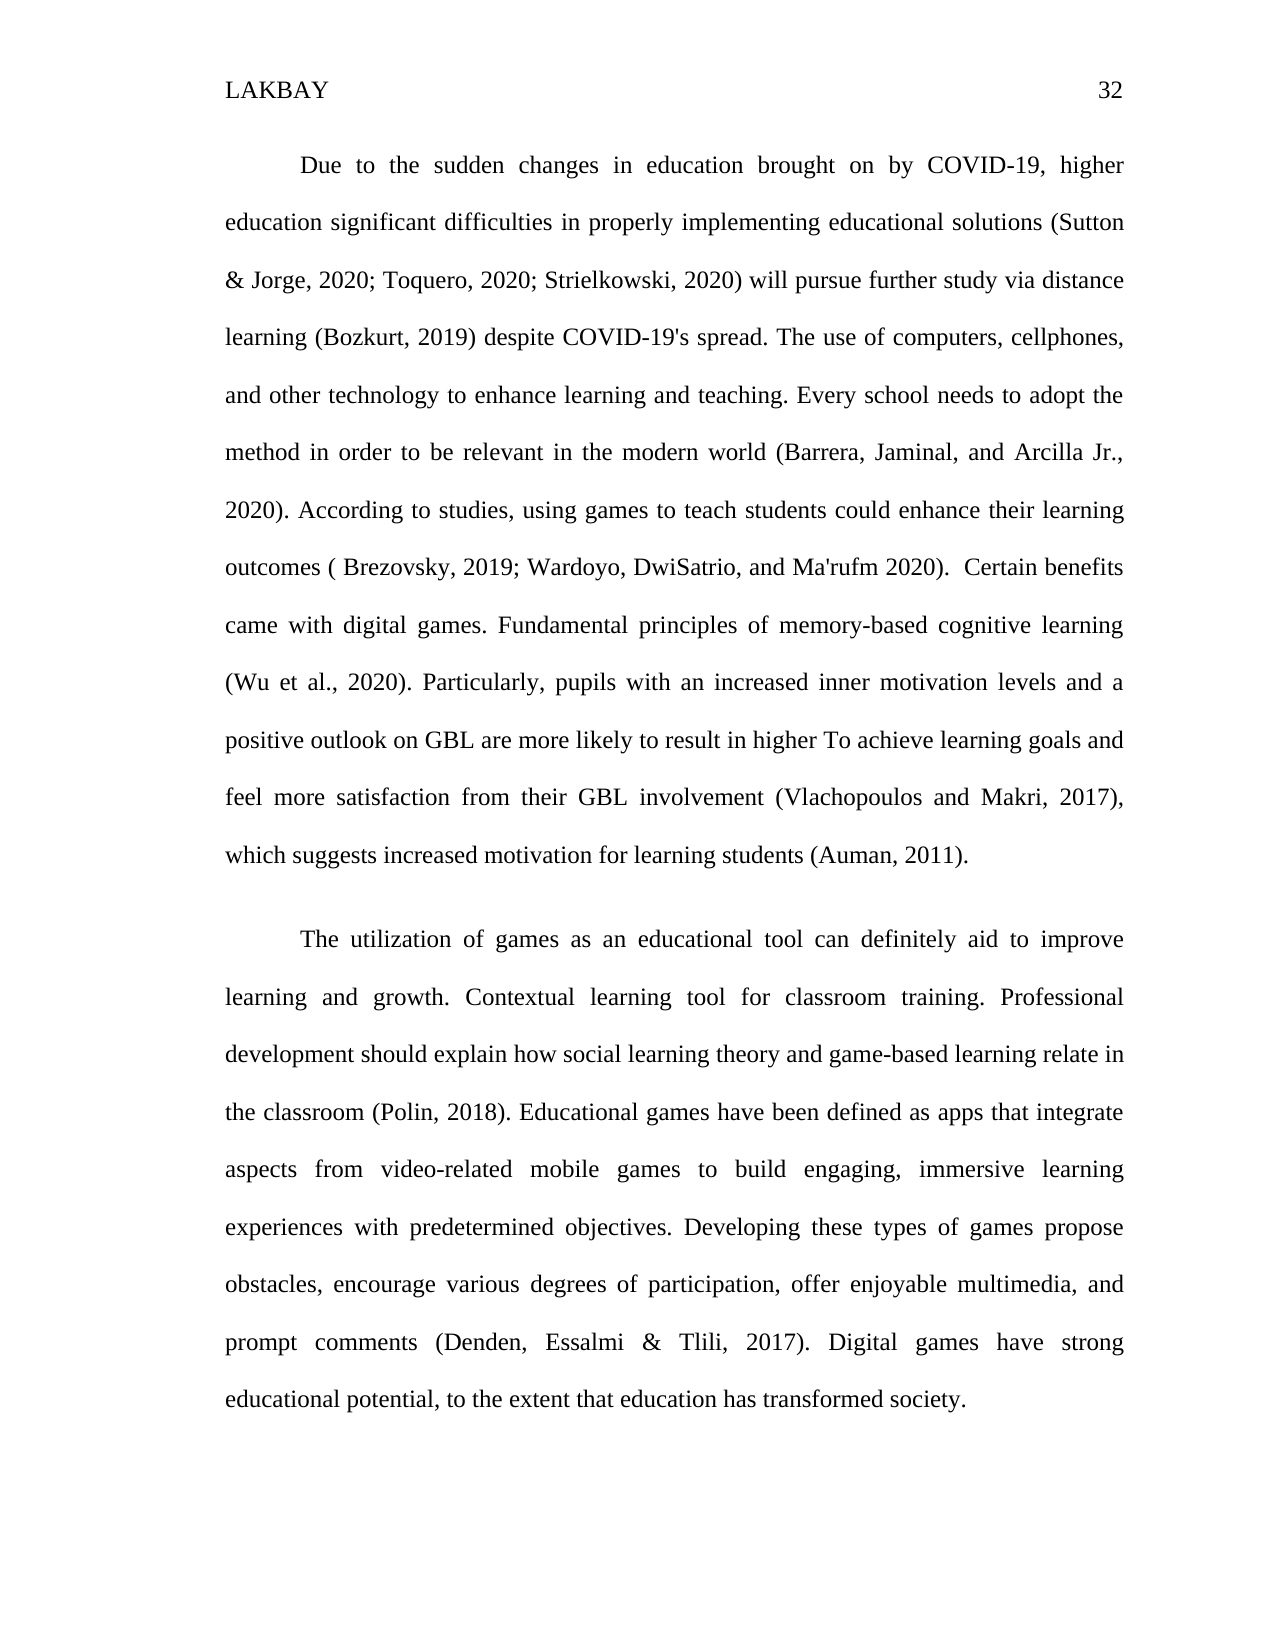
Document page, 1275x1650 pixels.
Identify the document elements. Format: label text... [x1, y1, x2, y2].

text The utilization of games as an educational tool can definitely aid to improve learning and growth. Contextual learning tool for classroom training. Professional development should explain how social learning theory and game-based learning relate in the classroom (Polin, 2018). Educational games have been defined as apps that integrate aspects from video-related mobile games to build engaging, immersive learning experiences with predetermined objectives. Developing these types of games propose obstacles, encourage various degrees of participation, offer enjoyable multimedia, and prompt comments (Denden, Essalmi & Tlili, 2017). Digital games have strong educational potential, to the extent that education has transformed society. [225, 924, 1125, 1413]
text Due to the sudden changes in education brought on by COVID-19, higher education significant difficulties in properly implementing educational solutions (Sutton & Jorge, 2020; Toquero, 2020; Strielkowski, 2020) will pursue further study via distance learning (Bozkurt, 2019) despite COVID-19's spread. The use of computers, cellphones, and other technology to enhance learning and teaching. Every school needs to adopt the method in order to be relevant in the modern world (Barrera, Jaminal, and Arcilla Jr., 2020). According to studies, using games to teach students could enhance their learning outcomes ( Brezovsky, 2019; Wardoyo, DwiSatrio, and Ma'rufm 2020). Certain benefits came with digital games. Fundamental principles of memory-based cognitive learning (Wu et al., 2020). Particularly, pupils with an increased inner motivation levels and a positive outlook on GBL are more likely to result in higher To achieve learning goals and feel more satisfaction from their GBL involvement (Vlachopoulos and Makri, 2017), which suggests increased motivation for learning students (Auman, 2011). [225, 150, 1125, 869]
